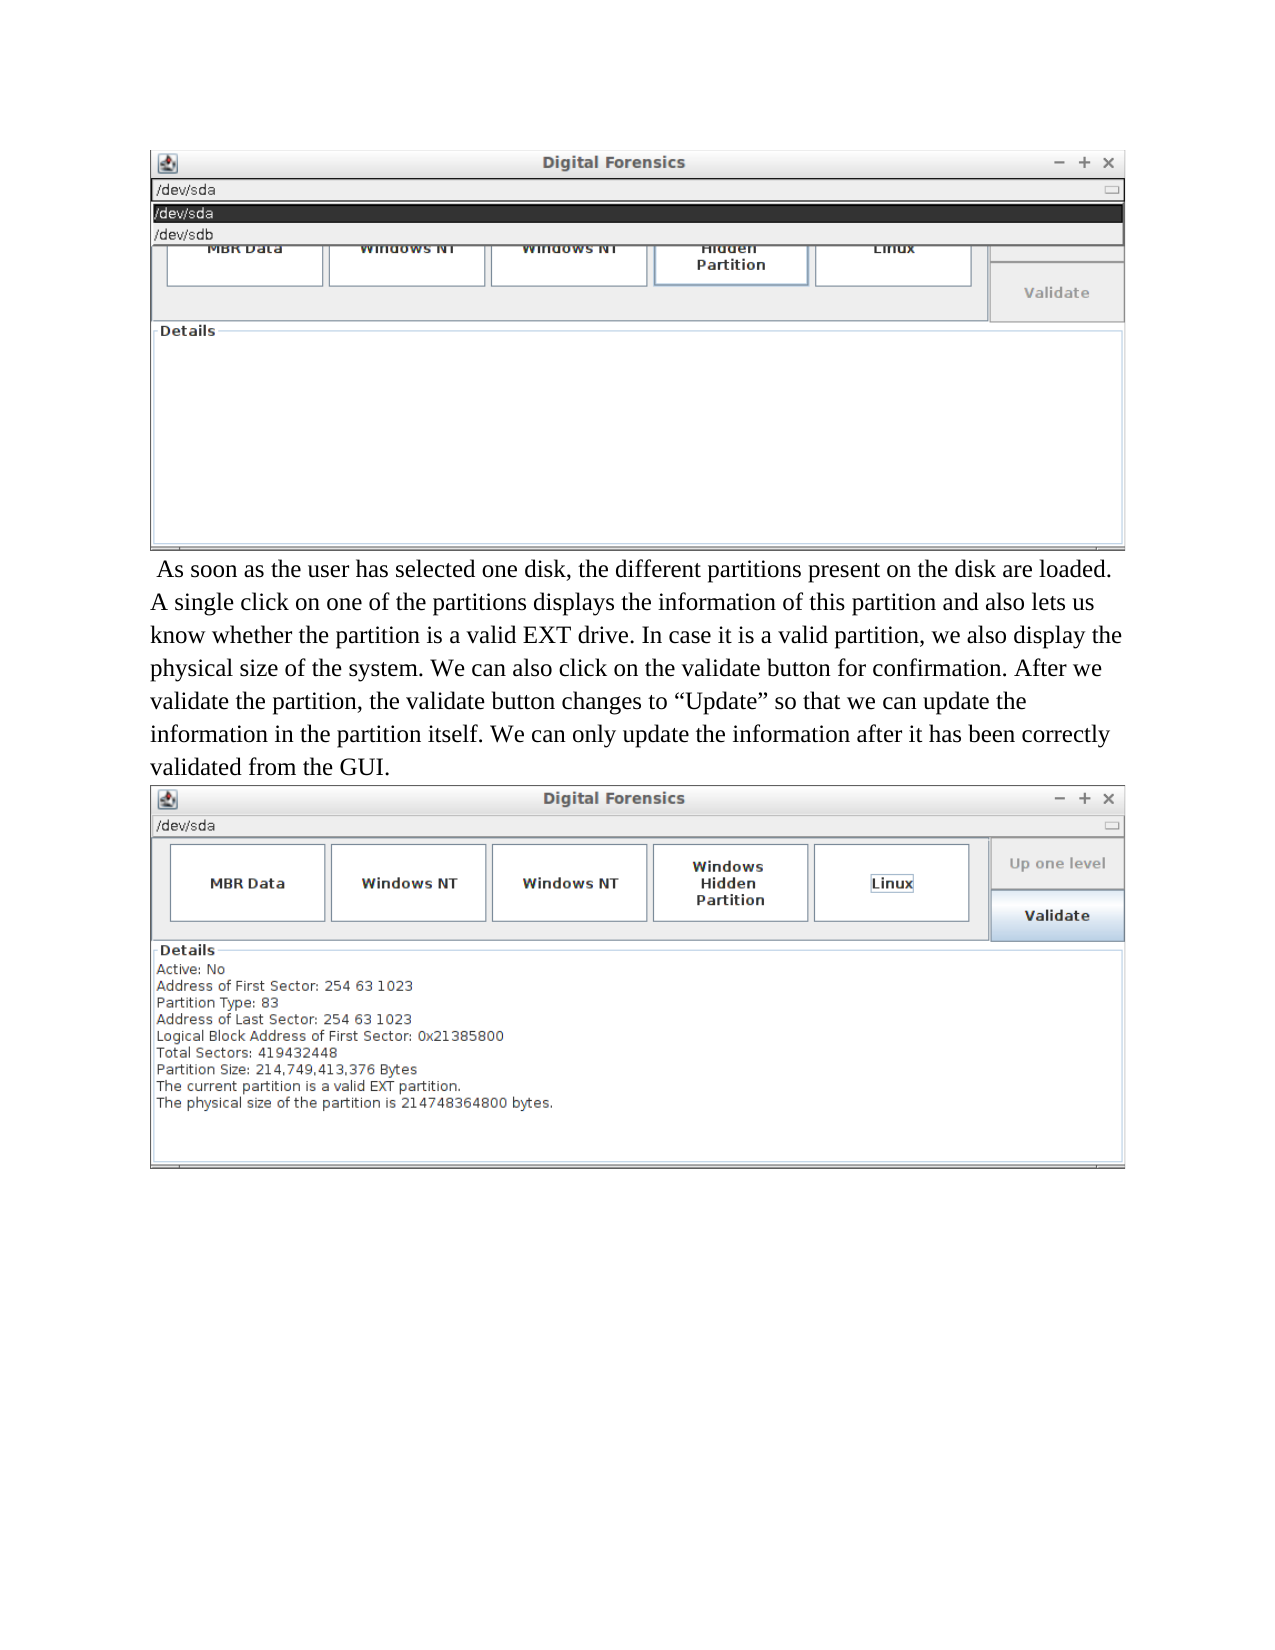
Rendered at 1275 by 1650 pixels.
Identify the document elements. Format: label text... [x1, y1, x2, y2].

text As soon as the user has selected one disk, the different partitions present on the disk are loaded. A single click on one of the partitions displays the information of this partition and also lets us know whether the partition is a valid EXT drive. In case it is a valid partition, we also display the physical size of the system. We can also click on the validate button for confirmation. After we validate the partition, the validate button changes to “Update” so that we can update the information in the partition itself. We can only update the information after it has been correctly validated from the GUI. [150, 554, 1125, 781]
picture [150, 150, 1125, 551]
picture [150, 785, 1125, 1169]
